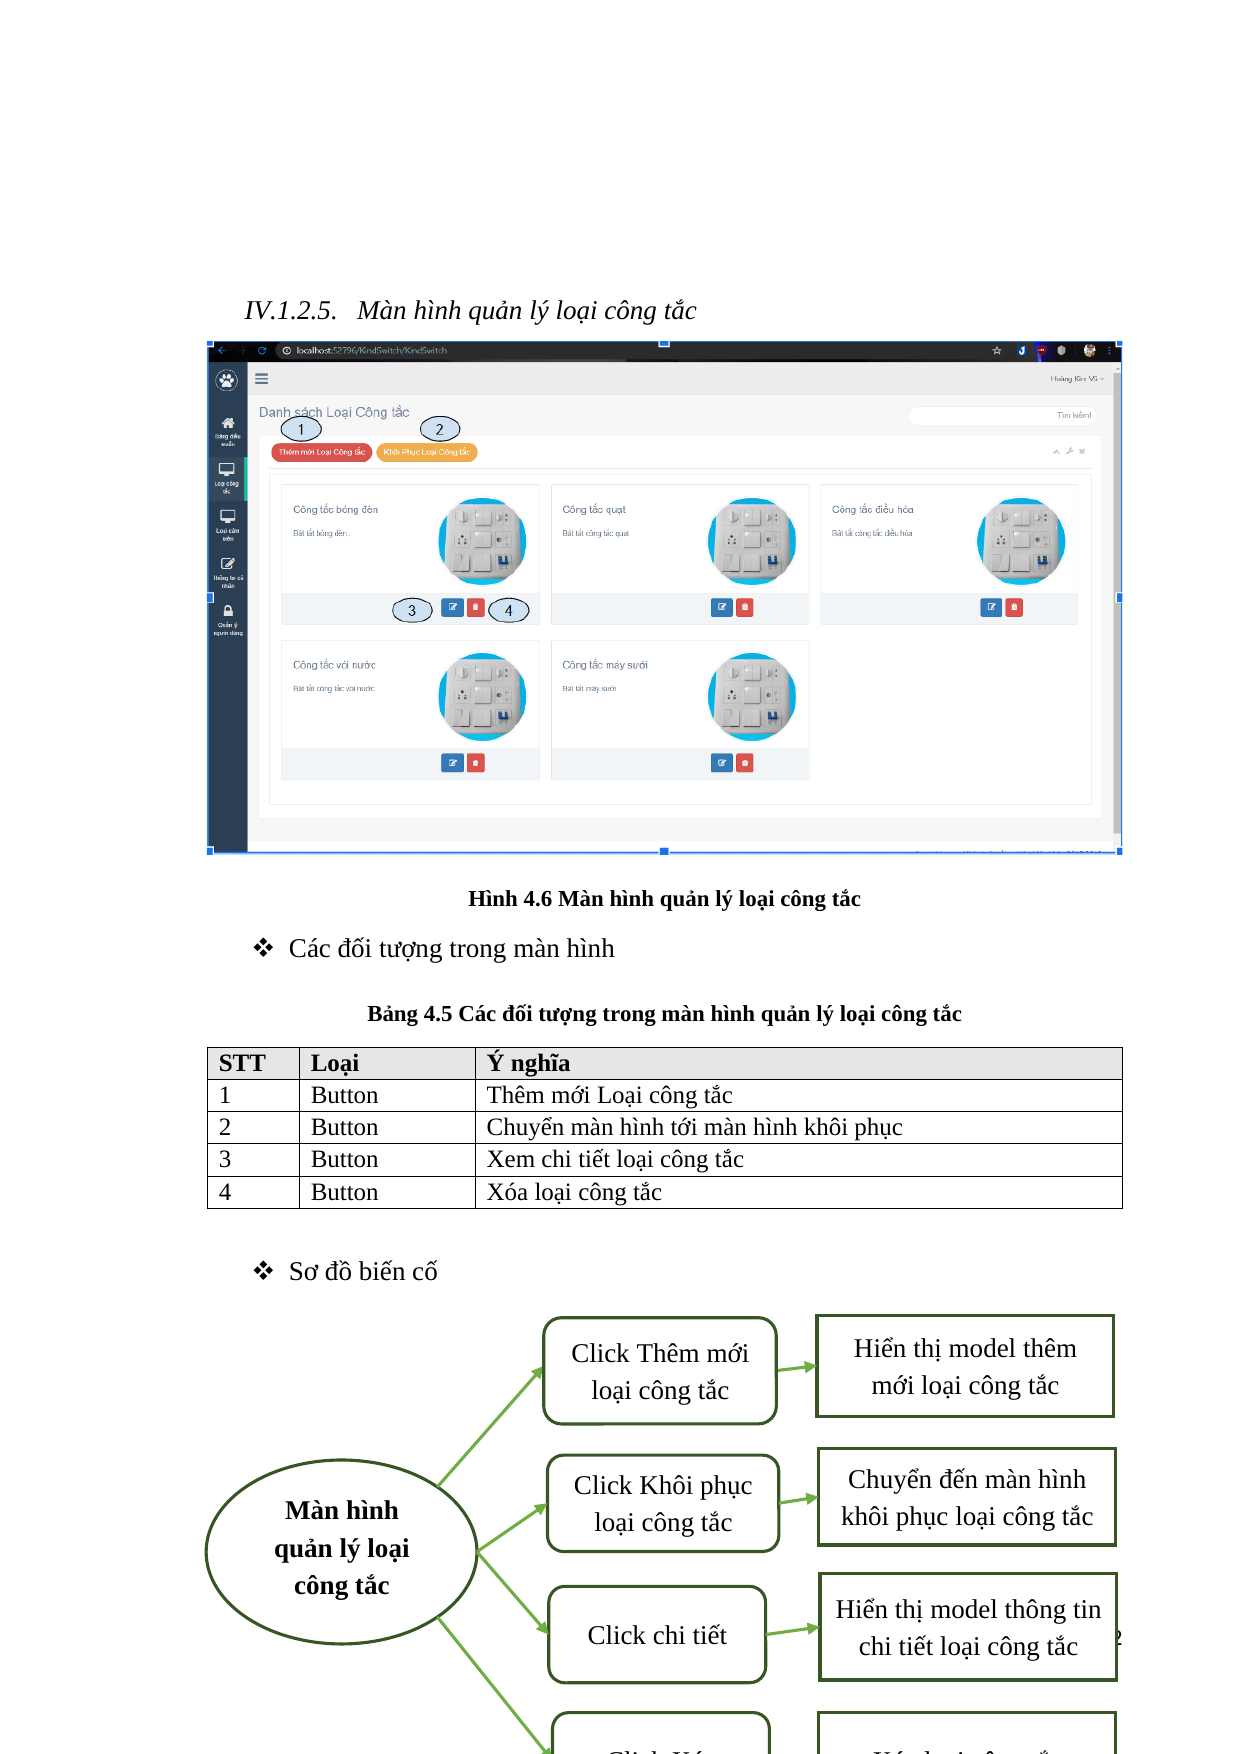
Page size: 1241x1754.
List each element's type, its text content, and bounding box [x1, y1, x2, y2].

table_cell Button [300, 1112, 475, 1143]
table_cell 2 [208, 1112, 299, 1143]
table_cell Button [300, 1177, 475, 1208]
list Màn hình quản lý loại công tắc [244, 294, 1122, 326]
table_header Loại [300, 1048, 475, 1079]
list Các đối tượng trong màn hình [251, 932, 1122, 963]
table_cell 4 [208, 1177, 299, 1208]
text Hình 4.6 Màn hình quản lý loại công tắc [207, 885, 1122, 911]
table_cell Xem chi tiết loại công tắc [476, 1144, 1122, 1176]
table_cell Thêm mới Loại công tắc [476, 1080, 1122, 1111]
text Bảng 4.5 Các đối tượng trong màn hình quản lý loại công tắc [207, 999, 1122, 1026]
table_header STT [208, 1048, 299, 1079]
table_cell Button [300, 1080, 475, 1111]
table_cell 1 [208, 1080, 299, 1111]
table_header Ý nghĩa [476, 1048, 1122, 1079]
table_cell Button [300, 1144, 475, 1176]
table_cell Xóa loại công tắc [476, 1177, 1122, 1208]
table_cell Chuyển màn hình tới màn hình khôi phục [476, 1112, 1122, 1143]
list Sơ đồ biến cố [251, 1255, 1122, 1287]
picture [206, 341, 1123, 855]
table_cell 3 [208, 1144, 299, 1176]
